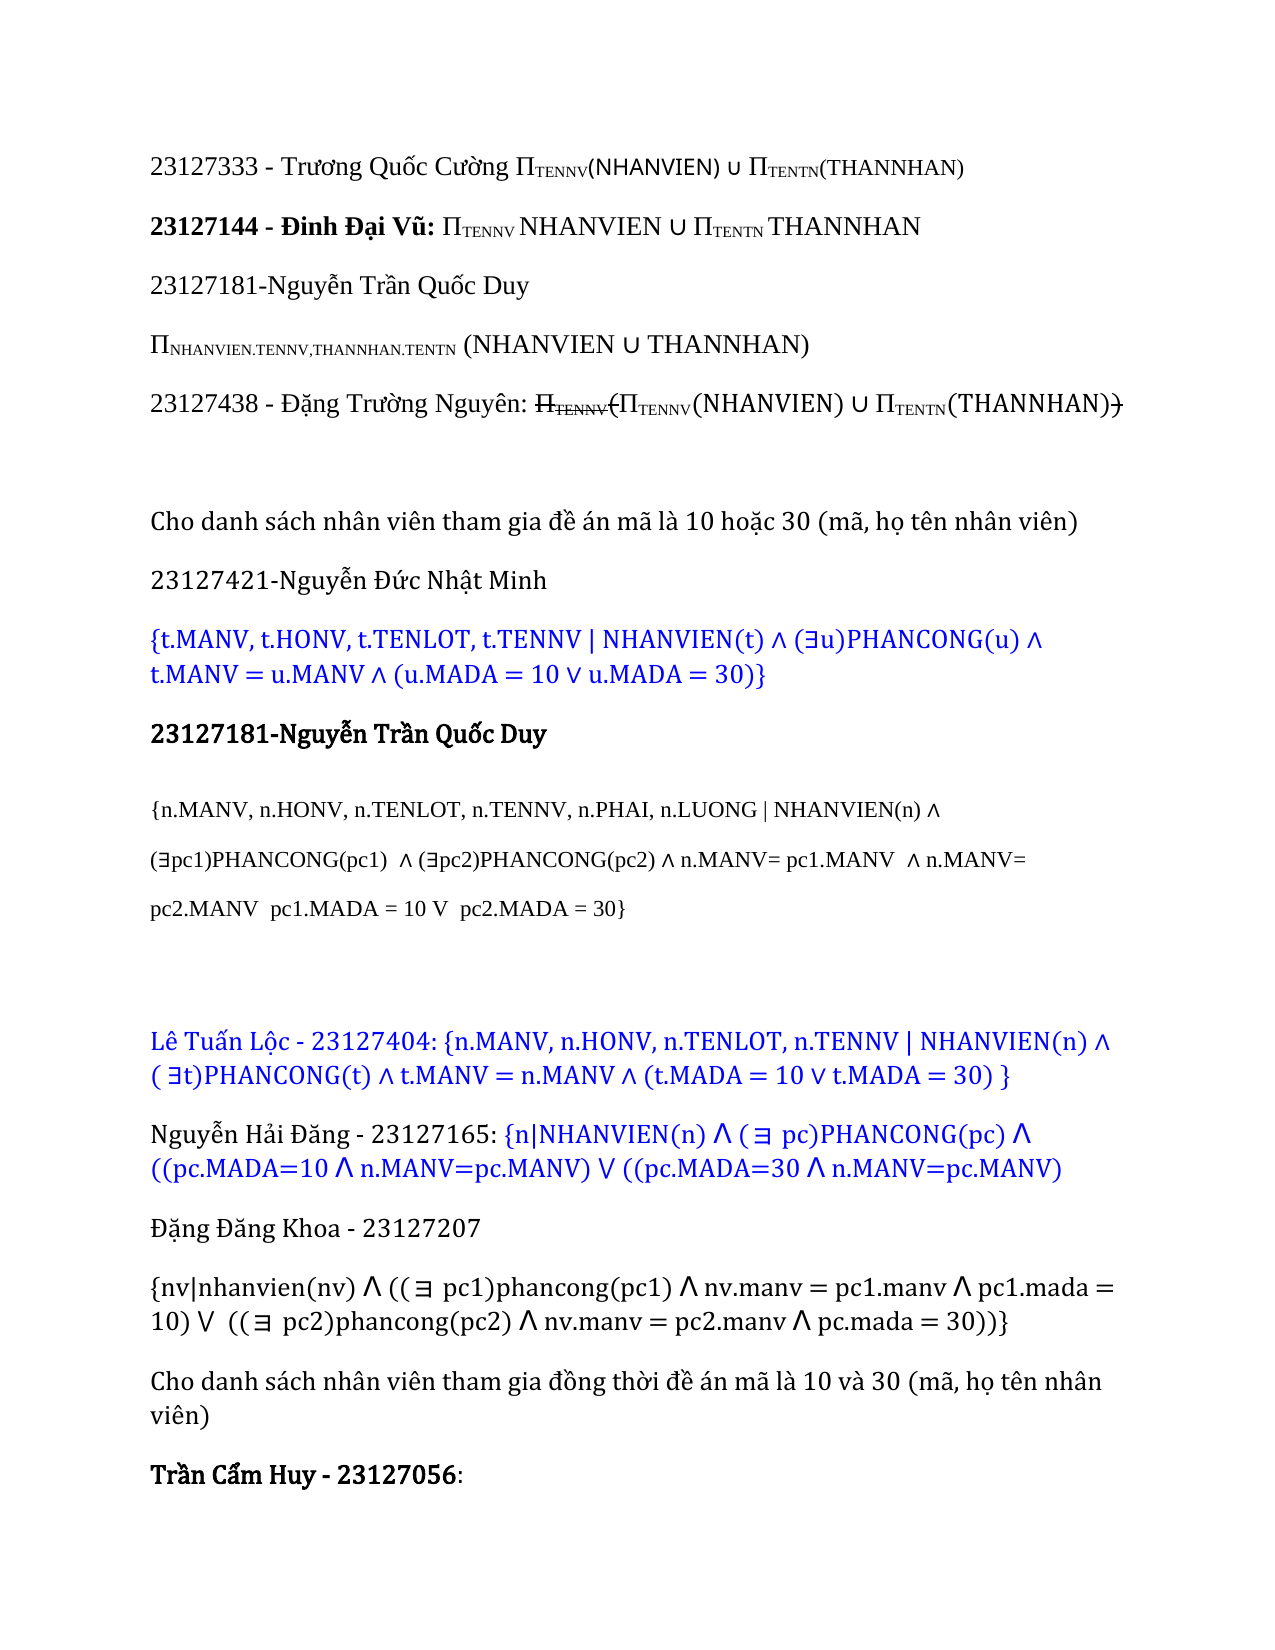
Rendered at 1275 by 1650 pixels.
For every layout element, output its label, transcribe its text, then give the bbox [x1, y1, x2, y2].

text 23127421-Nguyễn Đức Nhật Minh [150, 564, 1125, 596]
text Đặng Đăng Khoa - 23127207 [150, 1211, 1125, 1243]
text {t.MANV, t.HONV, t.TENLOT, t.TENNV | NHANVIEN(t) ∧ (∃u)PHANCONG(u) ∧ t.MANV = u.MANV ∧ (u.MADA = 10 ∨ u.MADA = 30)} [150, 623, 1125, 689]
text Cho danh sách nhân viên tham gia đồng thời đề án mã là 10 và 30 (mã, họ tên nhân viên) [150, 1364, 1125, 1430]
text Trần Cẩm Huy - 23127056: [150, 1458, 1125, 1489]
text Cho danh sách nhân viên tham gia đề án mã là 10 hoặc 30 (mã, họ tên nhân viên) [150, 504, 1125, 536]
text {nv|nhanvien(nv) ⴷ ((ョpc1)phancong(pc1) ⴷ nv.manv = pc1.manv ⴷ pc1.mada = 10) ⋁ ((ョpc2)phancong(pc2) ⴷ nv.manv = pc2.manv ⴷ pc.mada = 30))} [150, 1271, 1125, 1337]
text Nguyễn Hải Đăng - 23127165: {n|NHANVIEN(n) ⴷ (ョpc)PHANCONG(pc) ⴷ ((pc.MADA=10 ⴷ n.MANV=pc.MANV) ⋁ ((pc.MADA=30 ⴷ n.MANV=pc.MANV) [150, 1118, 1125, 1184]
text {n.MANV, n.HONV, n.TENLOT, n.TENNV, n.PHAI, n.LUONG | NHANVIEN(n) ∧ (∃pc1)PHANCONG(pc1) ∧ (∃pc2)PHANCONG(pc2) ∧ n.MANV= pc1.MANV ∧ n.MANV= pc2.MANV pc1.MADA = 10 V pc2.MADA = 30} [150, 776, 1125, 922]
text ΠNHANVIEN.TENNV,THANNHAN.TENTN (NHANVIEN ∪ THANNHAN) [150, 327, 1125, 359]
text 23127181-Nguyễn Trần Quốc Duy [150, 269, 1125, 300]
text Lê Tuấn Lộc - 23127404: {n.MANV, n.HONV, n.TENLOT, n.TENNV | NHANVIEN(n) ∧ ( ∃t)PHANCONG(t) ∧ t.MANV = n.MANV ∧ (t.MADA = 10 ∨ t.MADA = 30) } [150, 1024, 1125, 1090]
text 23127438 - Đặng Trường Nguyên: ΠTENNV(ΠTENNV(NHANVIEN) ∪ ΠTENTN(THANNHAN)) [150, 387, 1125, 418]
text 23127144 - Đinh Đại Vũ: ΠTENNV NHANVIEN ∪ ΠTENTN THANNHAN [150, 209, 1125, 241]
text 23127181-Nguyễn Trần Quốc Duy [150, 717, 1125, 748]
text 23127333 - Trương Quốc Cường ΠTENNV(NHANVIEN) ∪ ΠTENTN(THANNHAN) [150, 150, 1125, 182]
